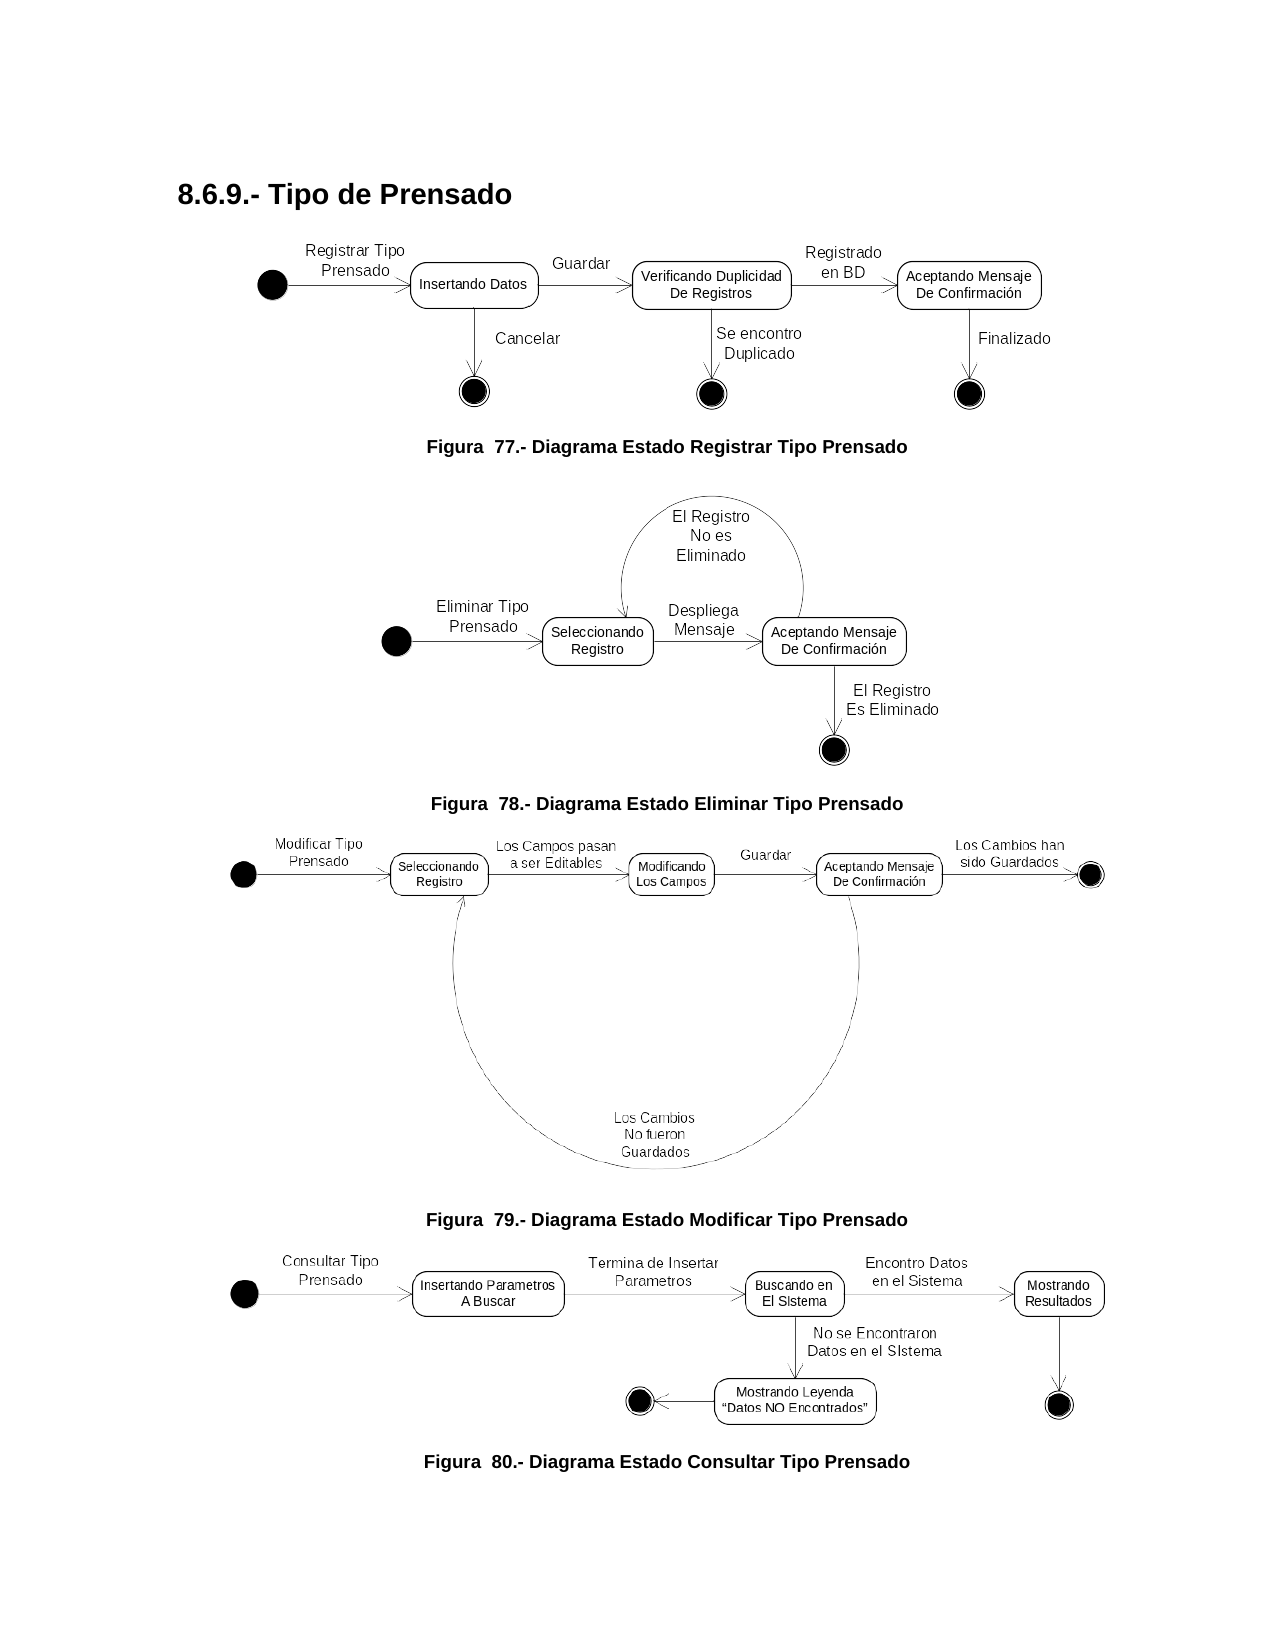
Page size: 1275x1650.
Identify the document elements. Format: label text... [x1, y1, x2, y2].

subtitle 8.6.9.- Tipo de Prensado [177, 177, 1157, 211]
